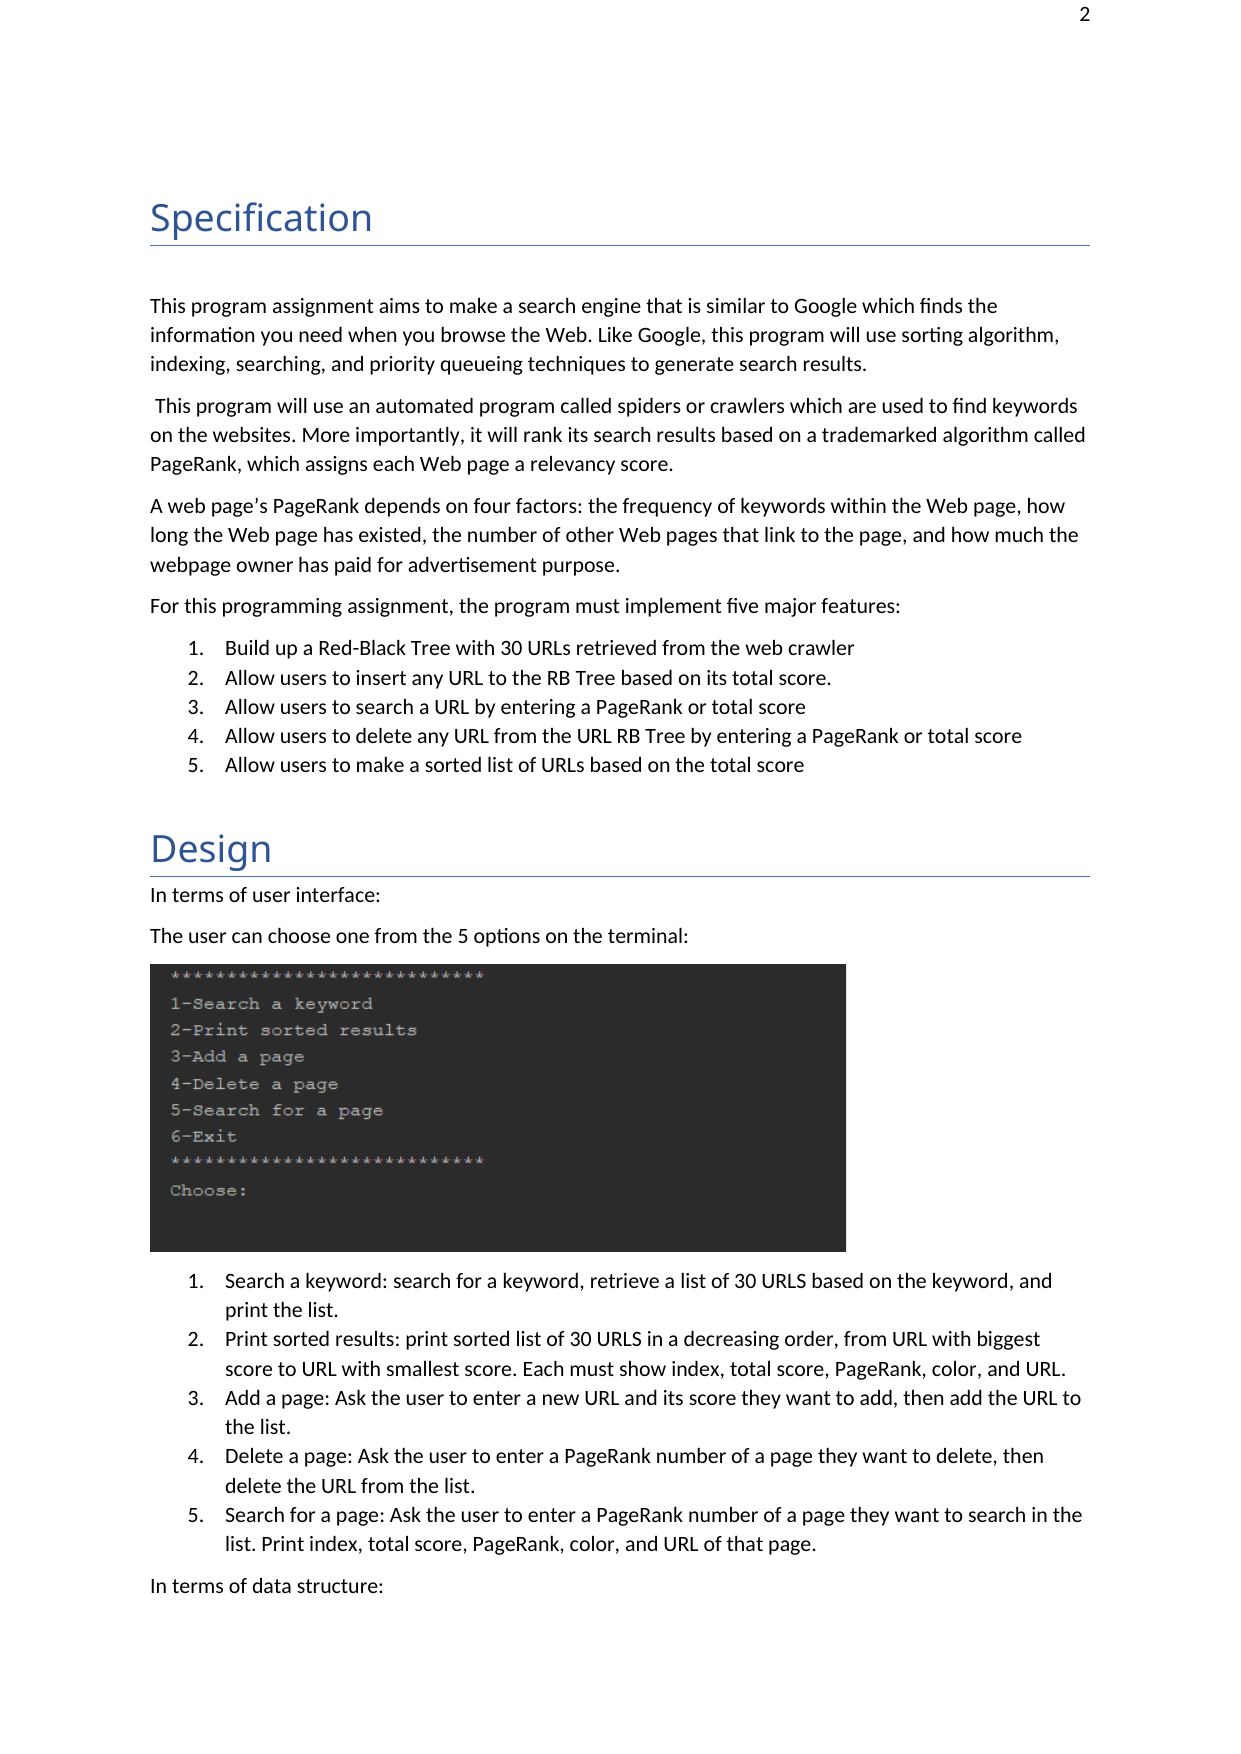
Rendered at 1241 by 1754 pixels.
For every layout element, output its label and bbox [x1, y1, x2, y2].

picture [150, 964, 847, 1252]
